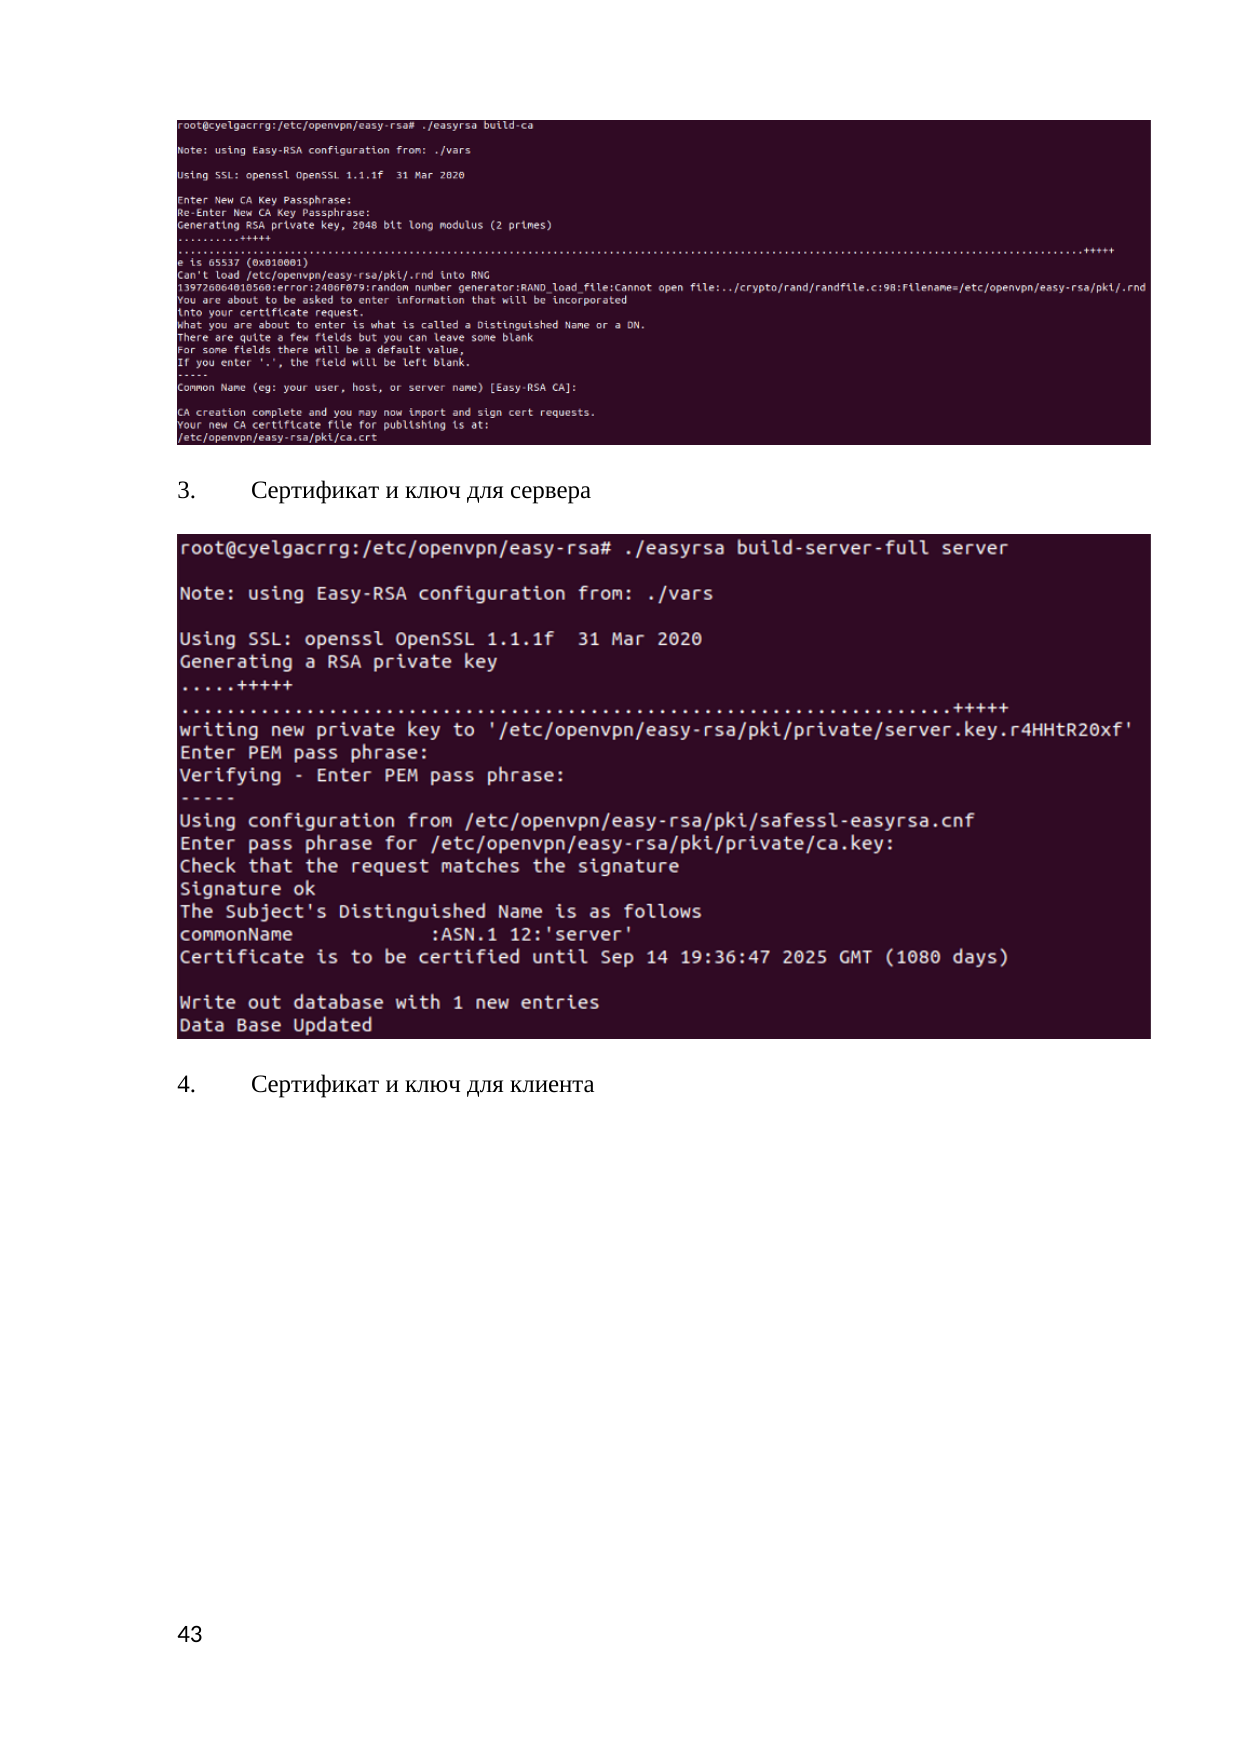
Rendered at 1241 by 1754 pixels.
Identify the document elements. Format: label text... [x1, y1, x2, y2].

picture [177, 534, 1152, 1039]
picture [177, 120, 1152, 445]
text 4. Сертификат и ключ для клиента [177, 1069, 1152, 1098]
text 3. Сертификат и ключ для сервера [177, 475, 1152, 504]
